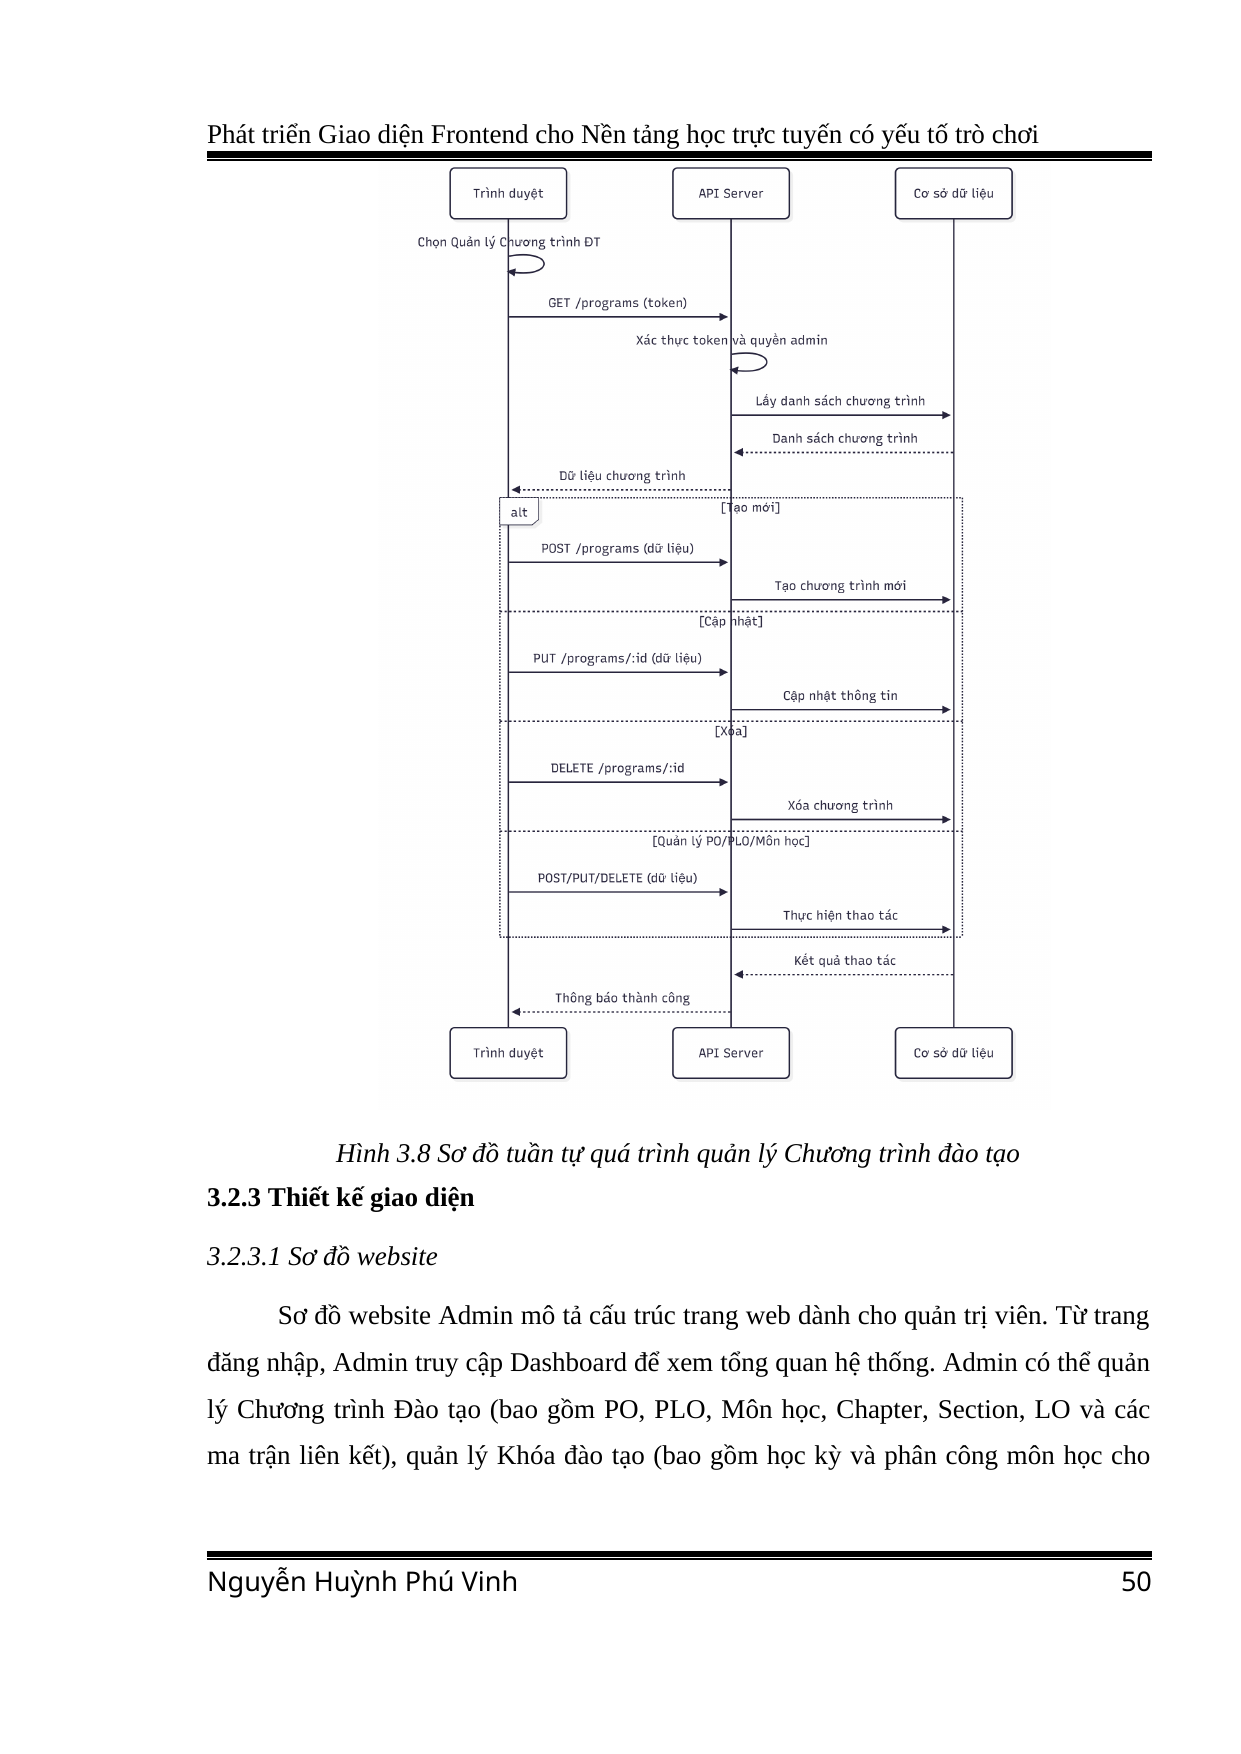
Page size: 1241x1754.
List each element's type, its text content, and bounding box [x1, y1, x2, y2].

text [207, 1299, 1152, 1471]
subtitle Sơ đồ website [207, 1240, 1152, 1271]
text Hình 3.8 Sơ đồ tuần tự quá trình quản lý Chương trình đào tạo [207, 1137, 1152, 1169]
subtitle Thiết kế giao diện [207, 1181, 1152, 1212]
picture [378, 161, 1052, 1110]
